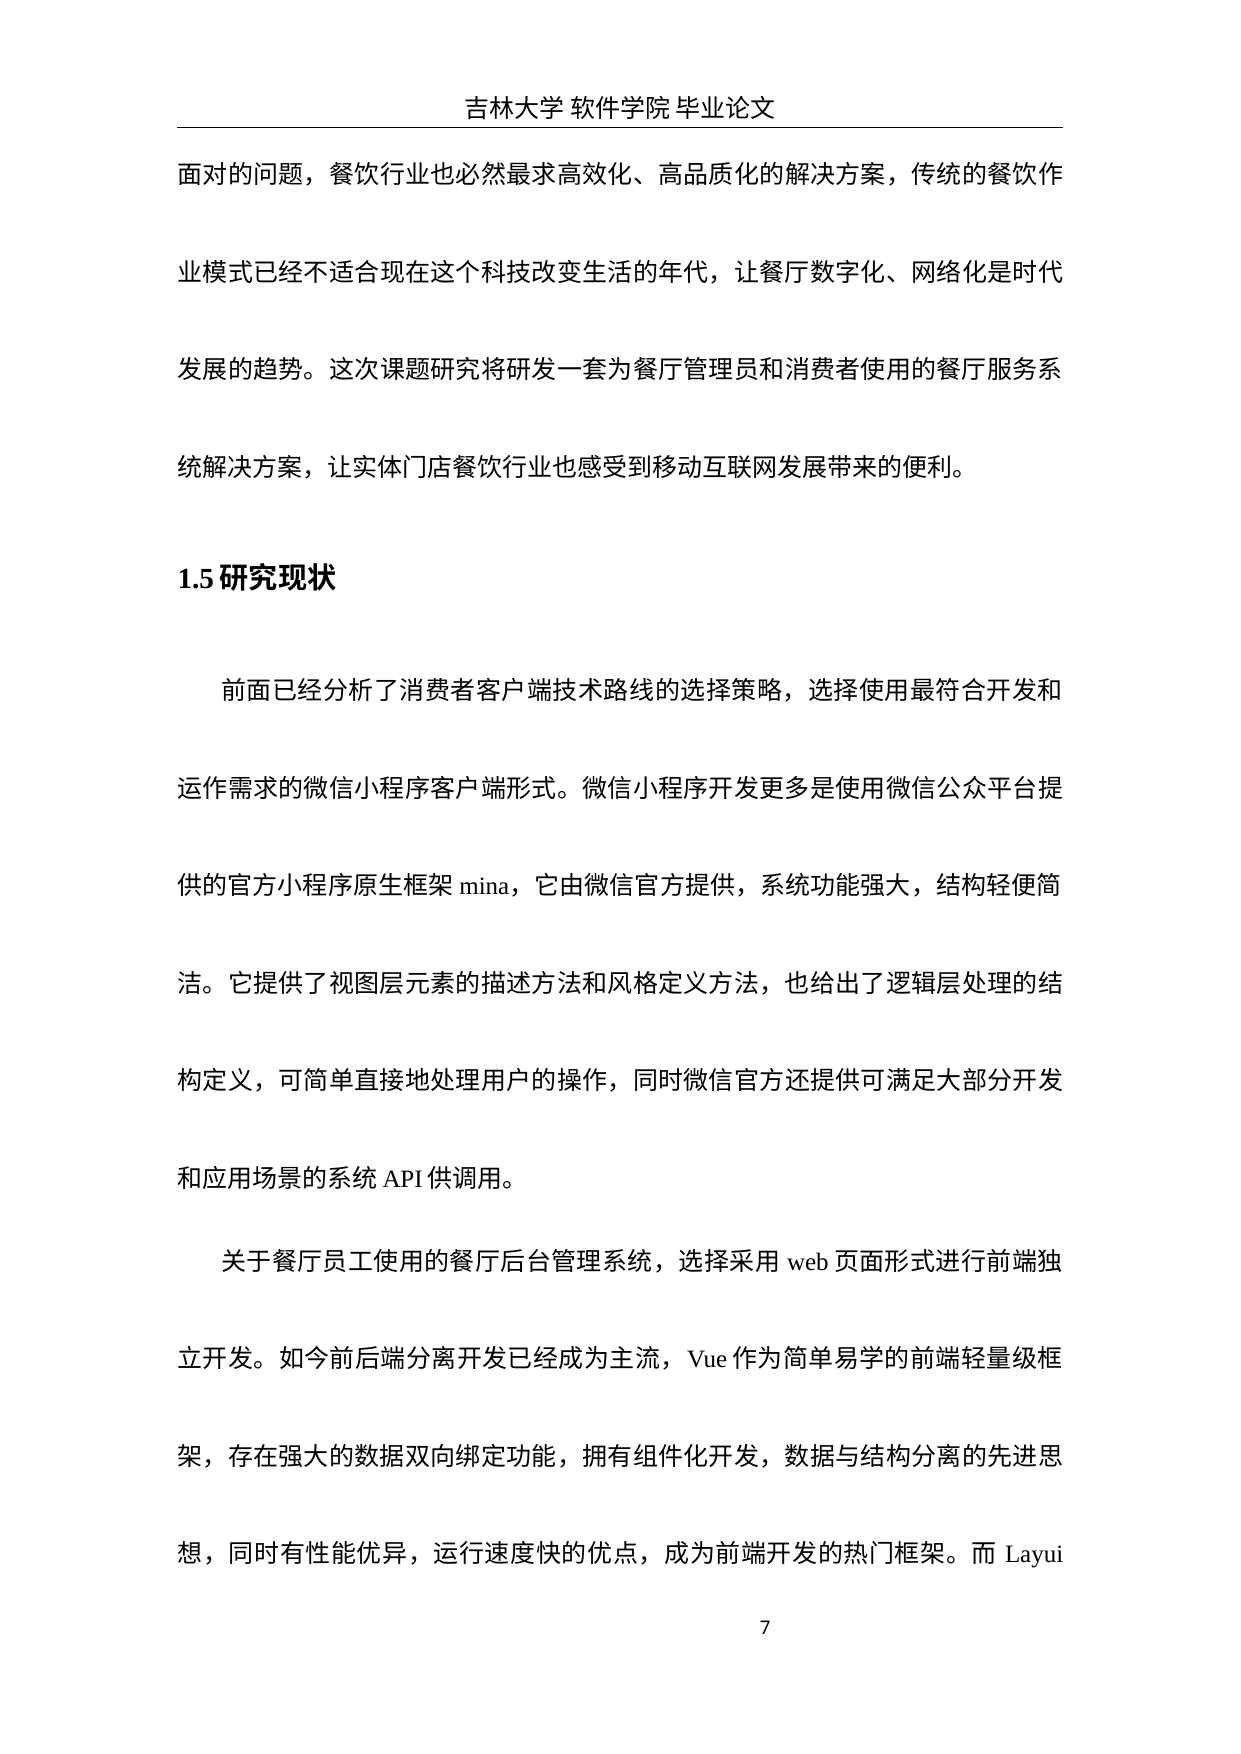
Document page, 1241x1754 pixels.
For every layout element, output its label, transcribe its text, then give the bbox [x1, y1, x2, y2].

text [177, 1227, 1063, 1584]
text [177, 140, 1063, 498]
text 前面已经分析了消费者客户端技术路线的选择策略，选择使用最符合开发和运作需求的微信小程序客户端形式。微信小程序开发更多是使用微信公众平台提供的官方小程序原生框架mina，它由微信官方提供，系统功能强大，结构轻便简洁。它提供了视图层元素的描述方法和风格定义方法，也给出了逻辑层处理的结构定义，可简单直接地处理用户的操作，同时微信官方还提供可满足大部分开发和应用场景的系统API供调用。 [177, 656, 1063, 1209]
subtitle 1.5研究现状 [177, 543, 1063, 608]
